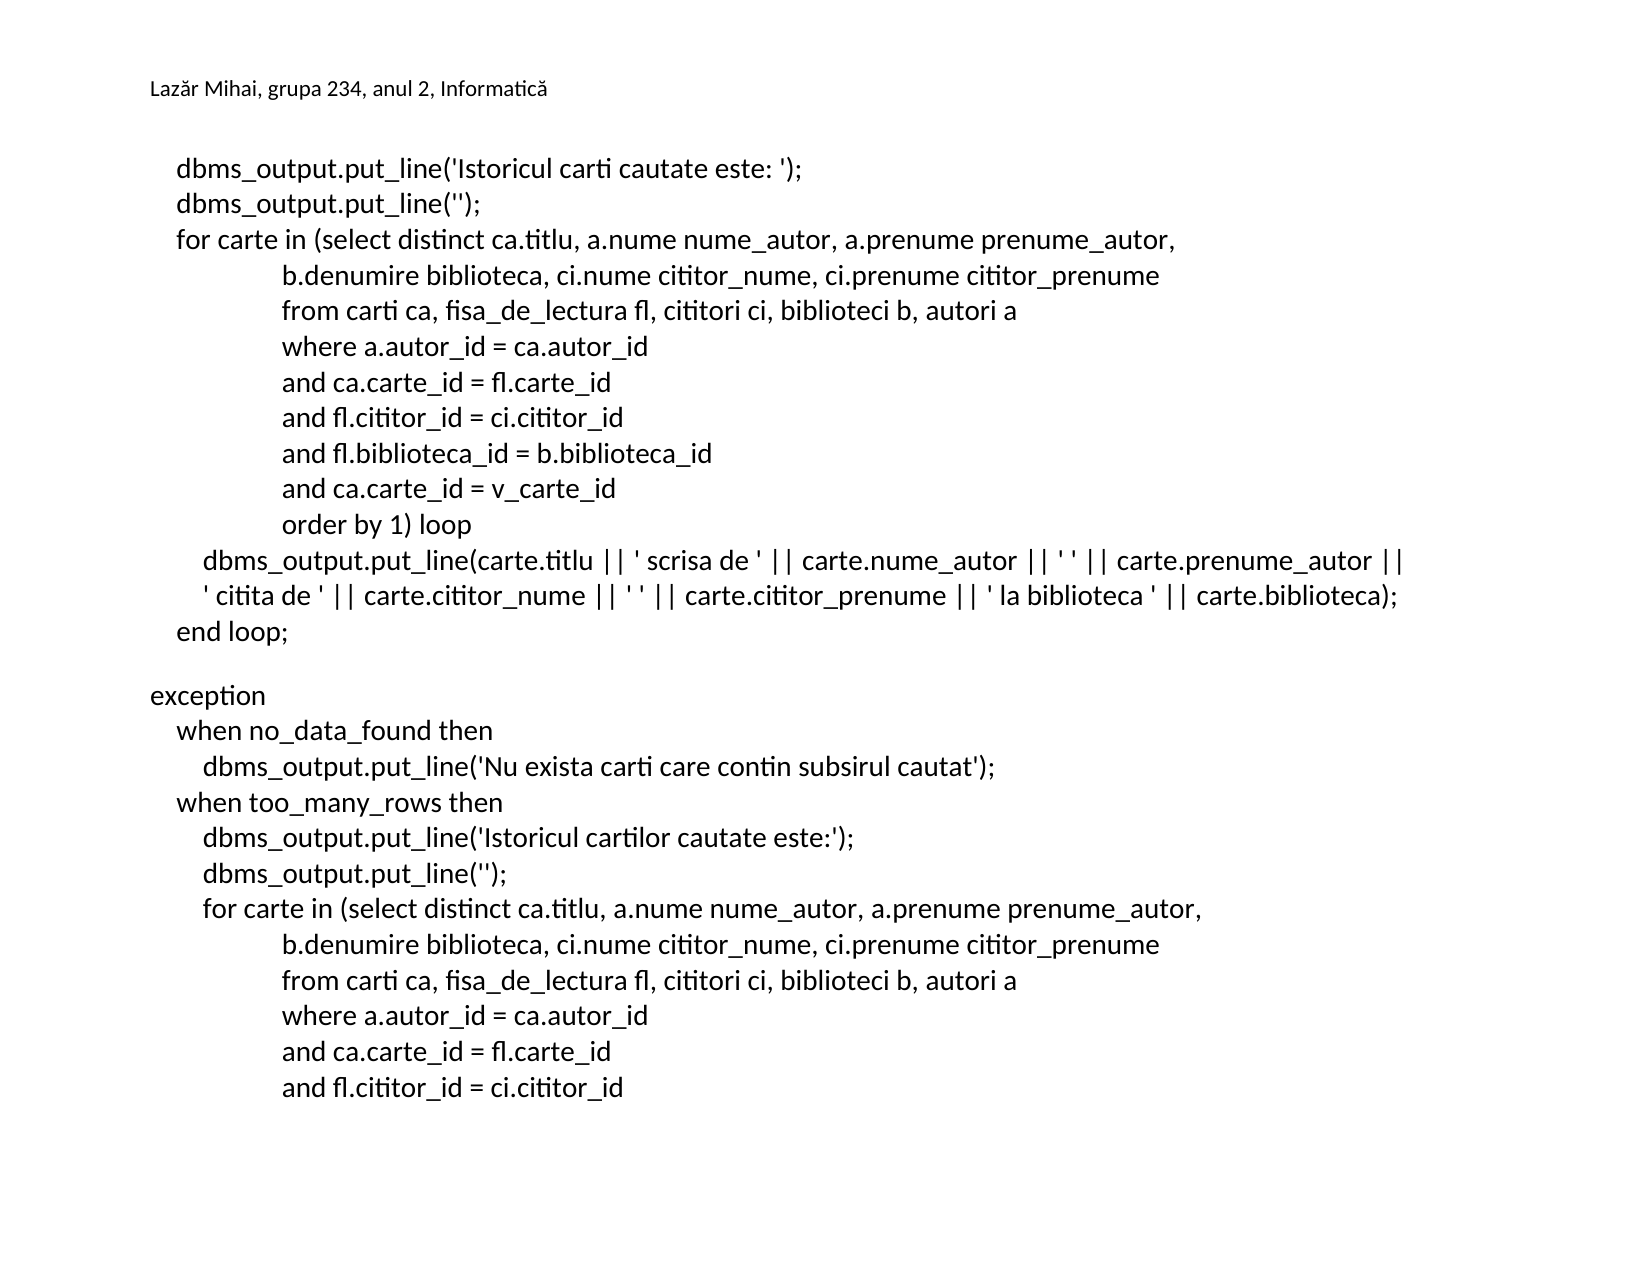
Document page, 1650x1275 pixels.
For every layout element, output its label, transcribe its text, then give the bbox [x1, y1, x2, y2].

text order by 1) loop [150, 506, 1500, 542]
text and ca.carte_id = fl.carte_id [150, 364, 1500, 399]
text ' citita de ' || carte.cititor_nume || ' ' || carte.cititor_prenume || ' la biblioteca ' || carte.biblioteca); [150, 577, 1500, 613]
text for carte in (select distinct ca.titlu, a.nume nume_autor, a.prenume prenume_autor, [150, 891, 1500, 926]
text and fl.biblioteca_id = b.biblioteca_id [150, 435, 1500, 471]
text when too_many_rows then [150, 784, 1500, 819]
text from carti ca, fisa_de_lectura fl, cititori ci, biblioteci b, autori a [150, 292, 1500, 328]
text exception [150, 677, 1500, 712]
text dbms_output.put_line('Istoricul cartilor cautate este:'); [150, 819, 1500, 855]
text and ca.carte_id = v_carte_id [150, 471, 1500, 506]
text for carte in (select distinct ca.titlu, a.nume nume_autor, a.prenume prenume_autor, [150, 221, 1500, 257]
text dbms_output.put_line(carte.titlu || ' scrisa de ' || carte.nume_autor || ' ' || carte.prenume_autor || [150, 542, 1500, 577]
text and fl.cititor_id = ci.cititor_id [150, 1069, 1500, 1104]
text dbms_output.put_line('Nu exista carti care contin subsirul cautat'); [150, 748, 1500, 784]
text dbms_output.put_line(''); [150, 186, 1500, 221]
text dbms_output.put_line('Istoricul carti cautate este: '); [150, 150, 1500, 186]
text when no_data_found then [150, 712, 1500, 748]
text and fl.cititor_id = ci.cititor_id [150, 399, 1500, 435]
text where a.autor_id = ca.autor_id [150, 328, 1500, 364]
text b.denumire biblioteca, ci.nume cititor_nume, ci.prenume cititor_prenume [150, 926, 1500, 962]
text from carti ca, fisa_de_lectura fl, cititori ci, biblioteci b, autori a [150, 962, 1500, 997]
text end loop; [150, 613, 1500, 649]
text where a.autor_id = ca.autor_id [150, 997, 1500, 1033]
text b.denumire biblioteca, ci.nume cititor_nume, ci.prenume cititor_prenume [150, 257, 1500, 292]
text and ca.carte_id = fl.carte_id [150, 1033, 1500, 1069]
text dbms_output.put_line(''); [150, 855, 1500, 891]
